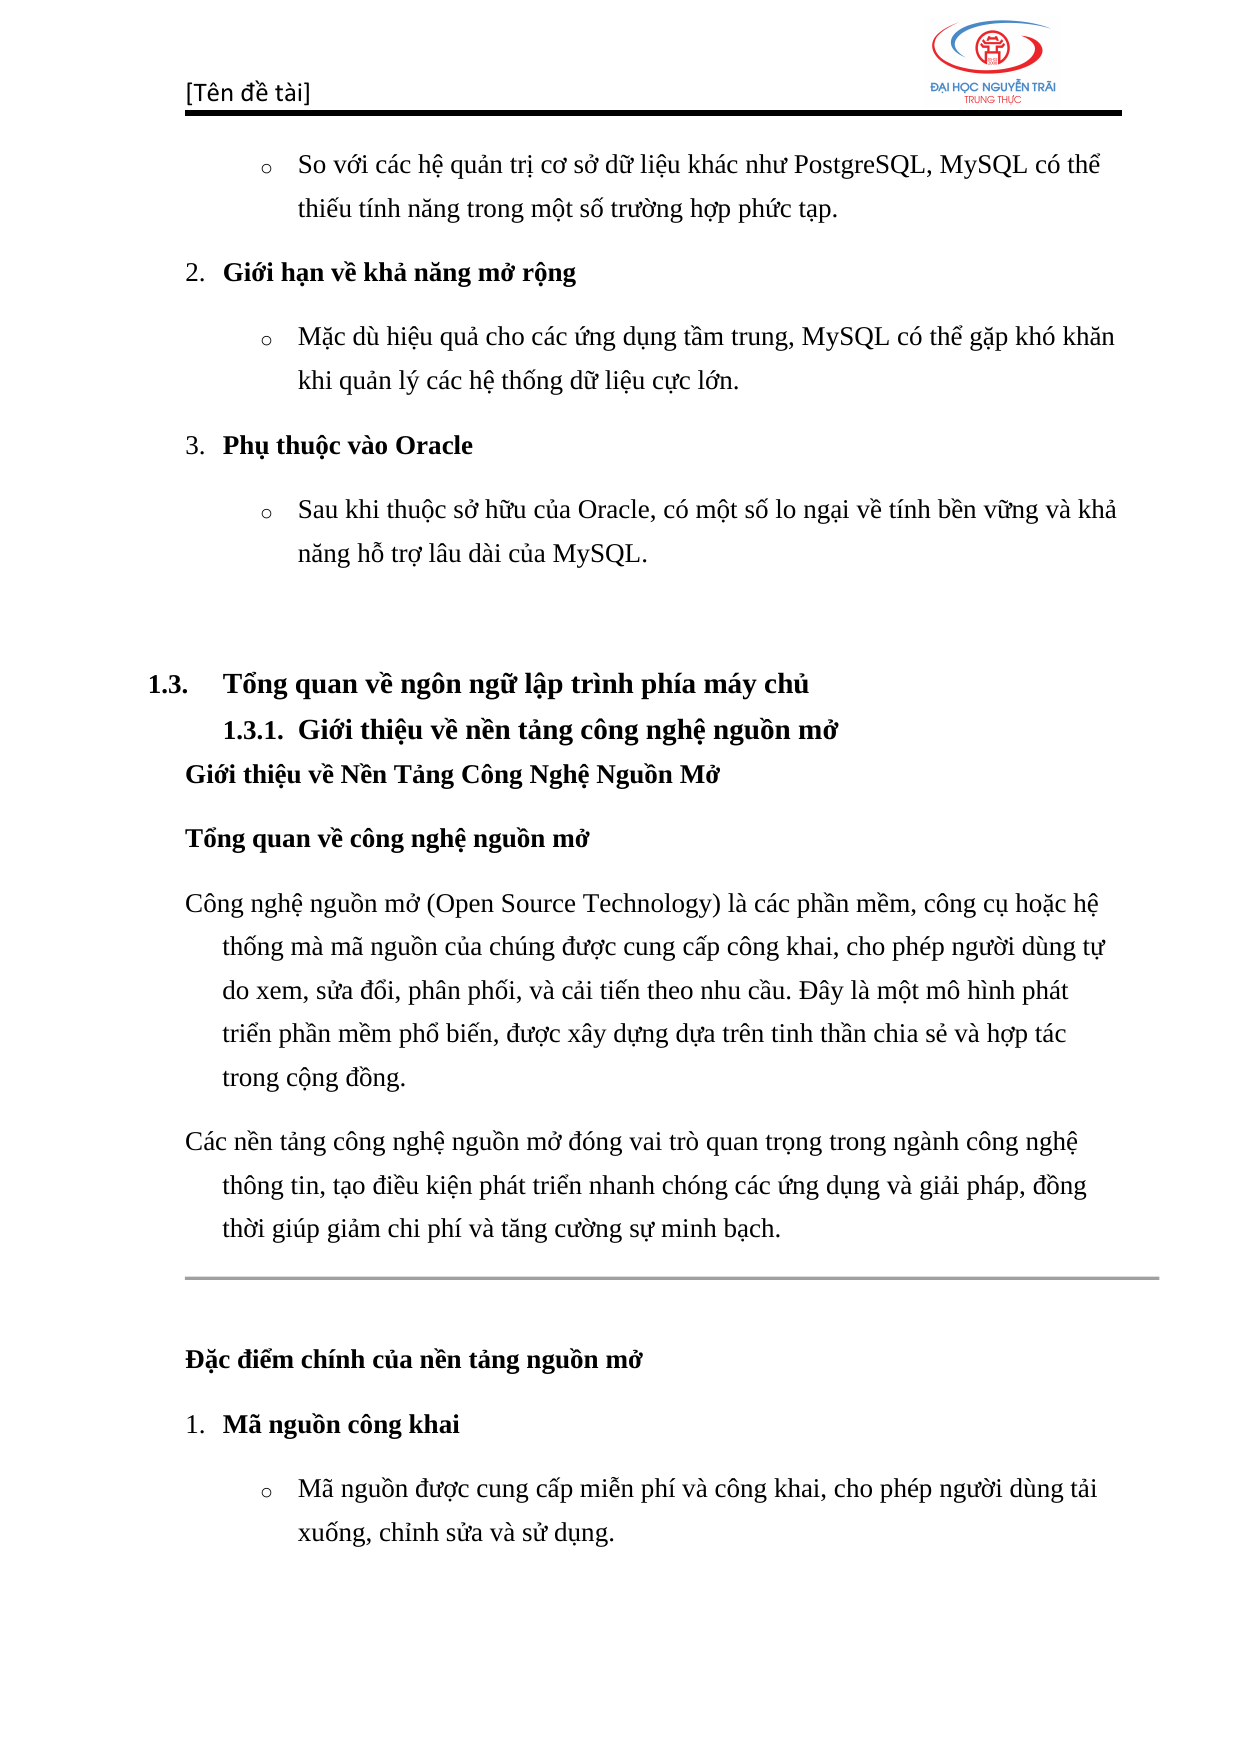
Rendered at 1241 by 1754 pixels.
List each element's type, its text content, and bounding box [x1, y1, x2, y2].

list Phụ thuộc vào Oracle [185, 429, 1122, 460]
list Giới hạn về khả năng mở rộng [185, 256, 1122, 287]
subtitle Giới thiệu về nền tảng công nghệ nguồn mở [223, 712, 1122, 745]
list So với các hệ quản trị cơ sở dữ liệu khác như PostgreSQL, MySQL có thể thiếu tính năng trong một số trường hợp phức tạp. [260, 148, 1122, 223]
list Sau khi thuộc sở hữu của Oracle, có một số lo ngại về tính bền vững và khả năng hỗ trợ lâu dài của MySQL. [260, 493, 1122, 568]
list Mặc dù hiệu quả cho các ứng dụng tầm trung, MySQL có thể gặp khó khăn khi quản lý các hệ thống dữ liệu cực lớn. [260, 320, 1122, 396]
picture [923, 15, 1062, 108]
subtitle Tổng quan về ngôn ngữ lập trình phía máy chủ [148, 666, 1122, 699]
text Giới thiệu về Nền Tảng Công Nghệ Nguồn Mở [185, 758, 1122, 789]
list Mã nguồn công khai [185, 1408, 1122, 1439]
list Mã nguồn được cung cấp miễn phí và công khai, cho phép người dùng tải xuống, chỉnh sửa và sử dụng. [260, 1472, 1122, 1547]
text Công nghệ nguồn mở (Open Source Technology) là các phần mềm, công cụ hoặc hệ thống mà mã nguồn của chúng được cung cấp công khai, cho phép người dùng tự do xem, sửa đổi, phân phối, và cải tiến theo nhu cầu. Đây là một mô hình phát triển phần mềm phổ biến, được xây dựng dựa trên tinh thần chia sẻ và hợp tác trong cộng đồng. [185, 887, 1122, 1092]
text Đặc điểm chính của nền tảng nguồn mở [185, 1344, 1122, 1375]
text Các nền tảng công nghệ nguồn mở đóng vai trò quan trọng trong ngành công nghệ thông tin, tạo điều kiện phát triển nhanh chóng các ứng dụng và giải pháp, đồng thời giúp giảm chi phí và tăng cường sự minh bạch. [185, 1125, 1122, 1243]
text Tổng quan về công nghệ nguồn mở [185, 822, 1122, 853]
